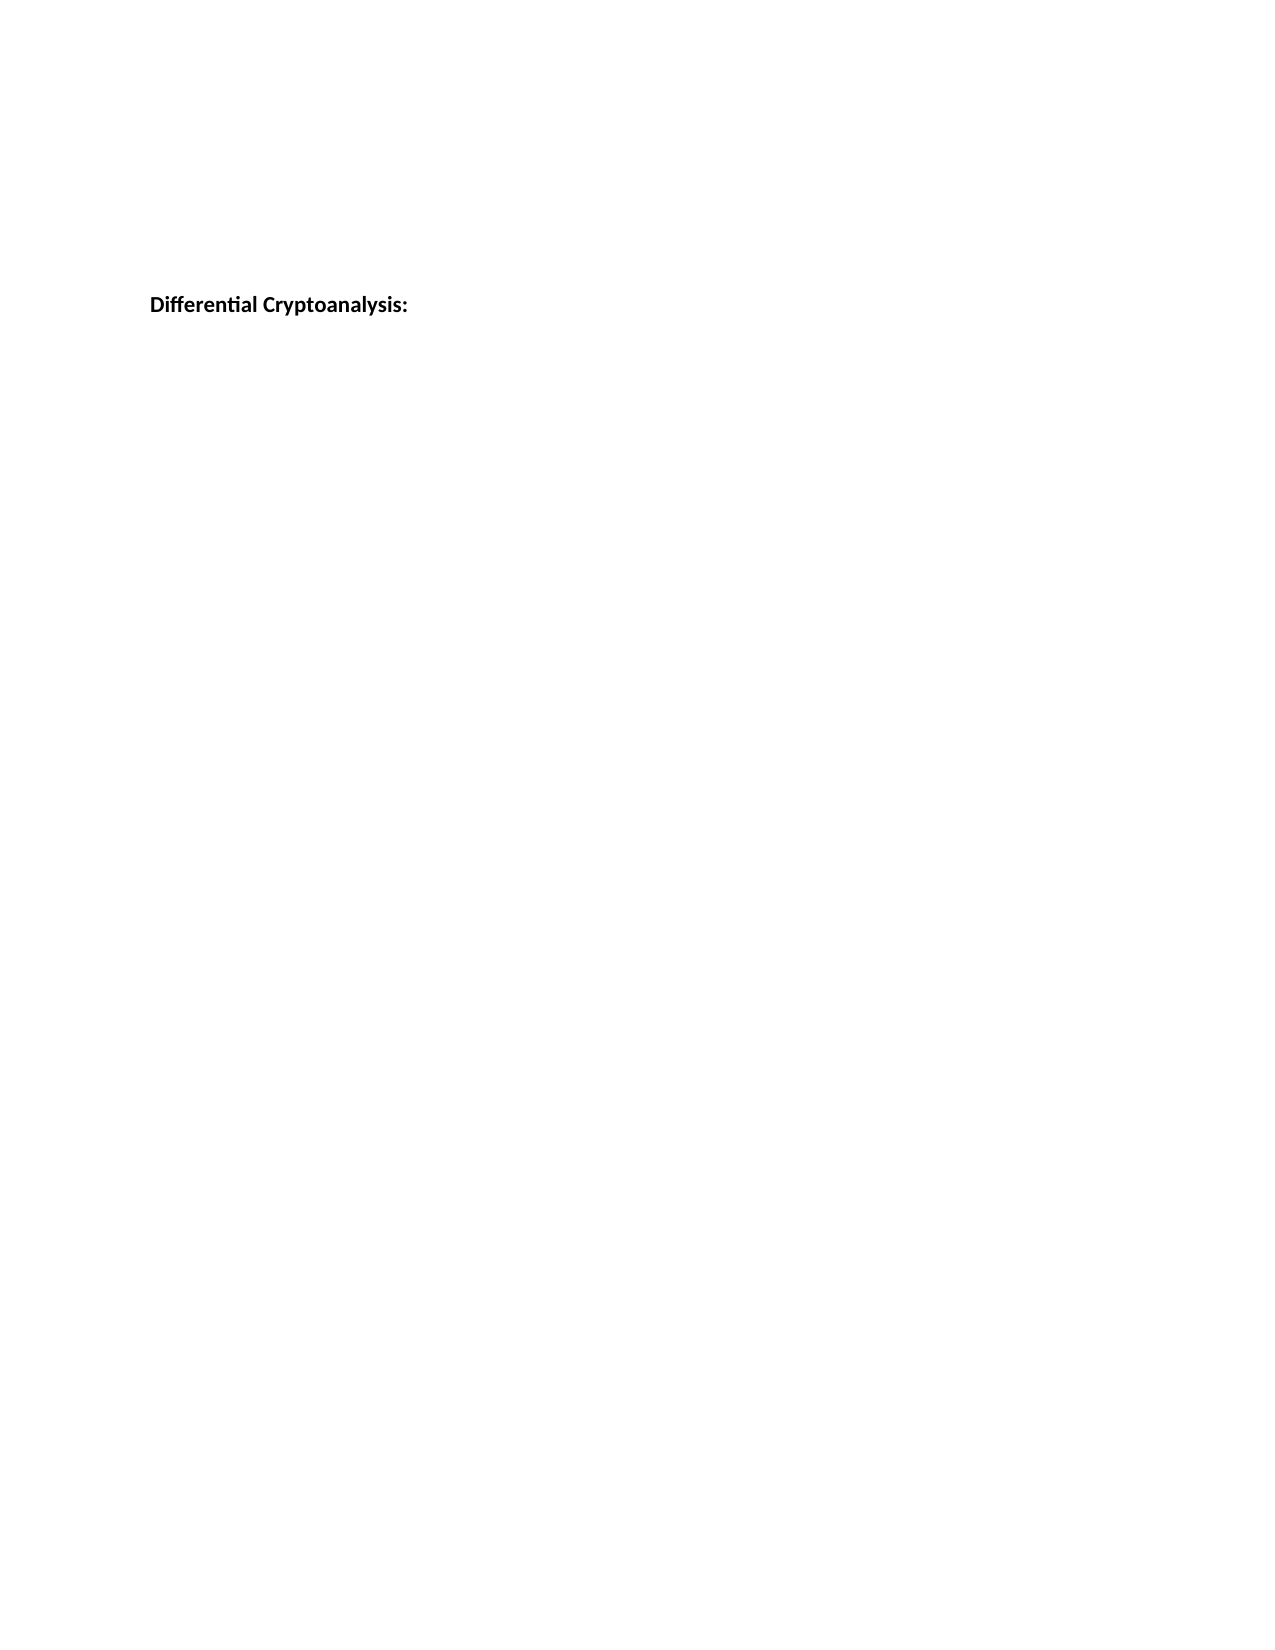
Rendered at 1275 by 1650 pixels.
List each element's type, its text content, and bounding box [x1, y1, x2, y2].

text Differential Cryptoanalysis: [150, 291, 1125, 319]
